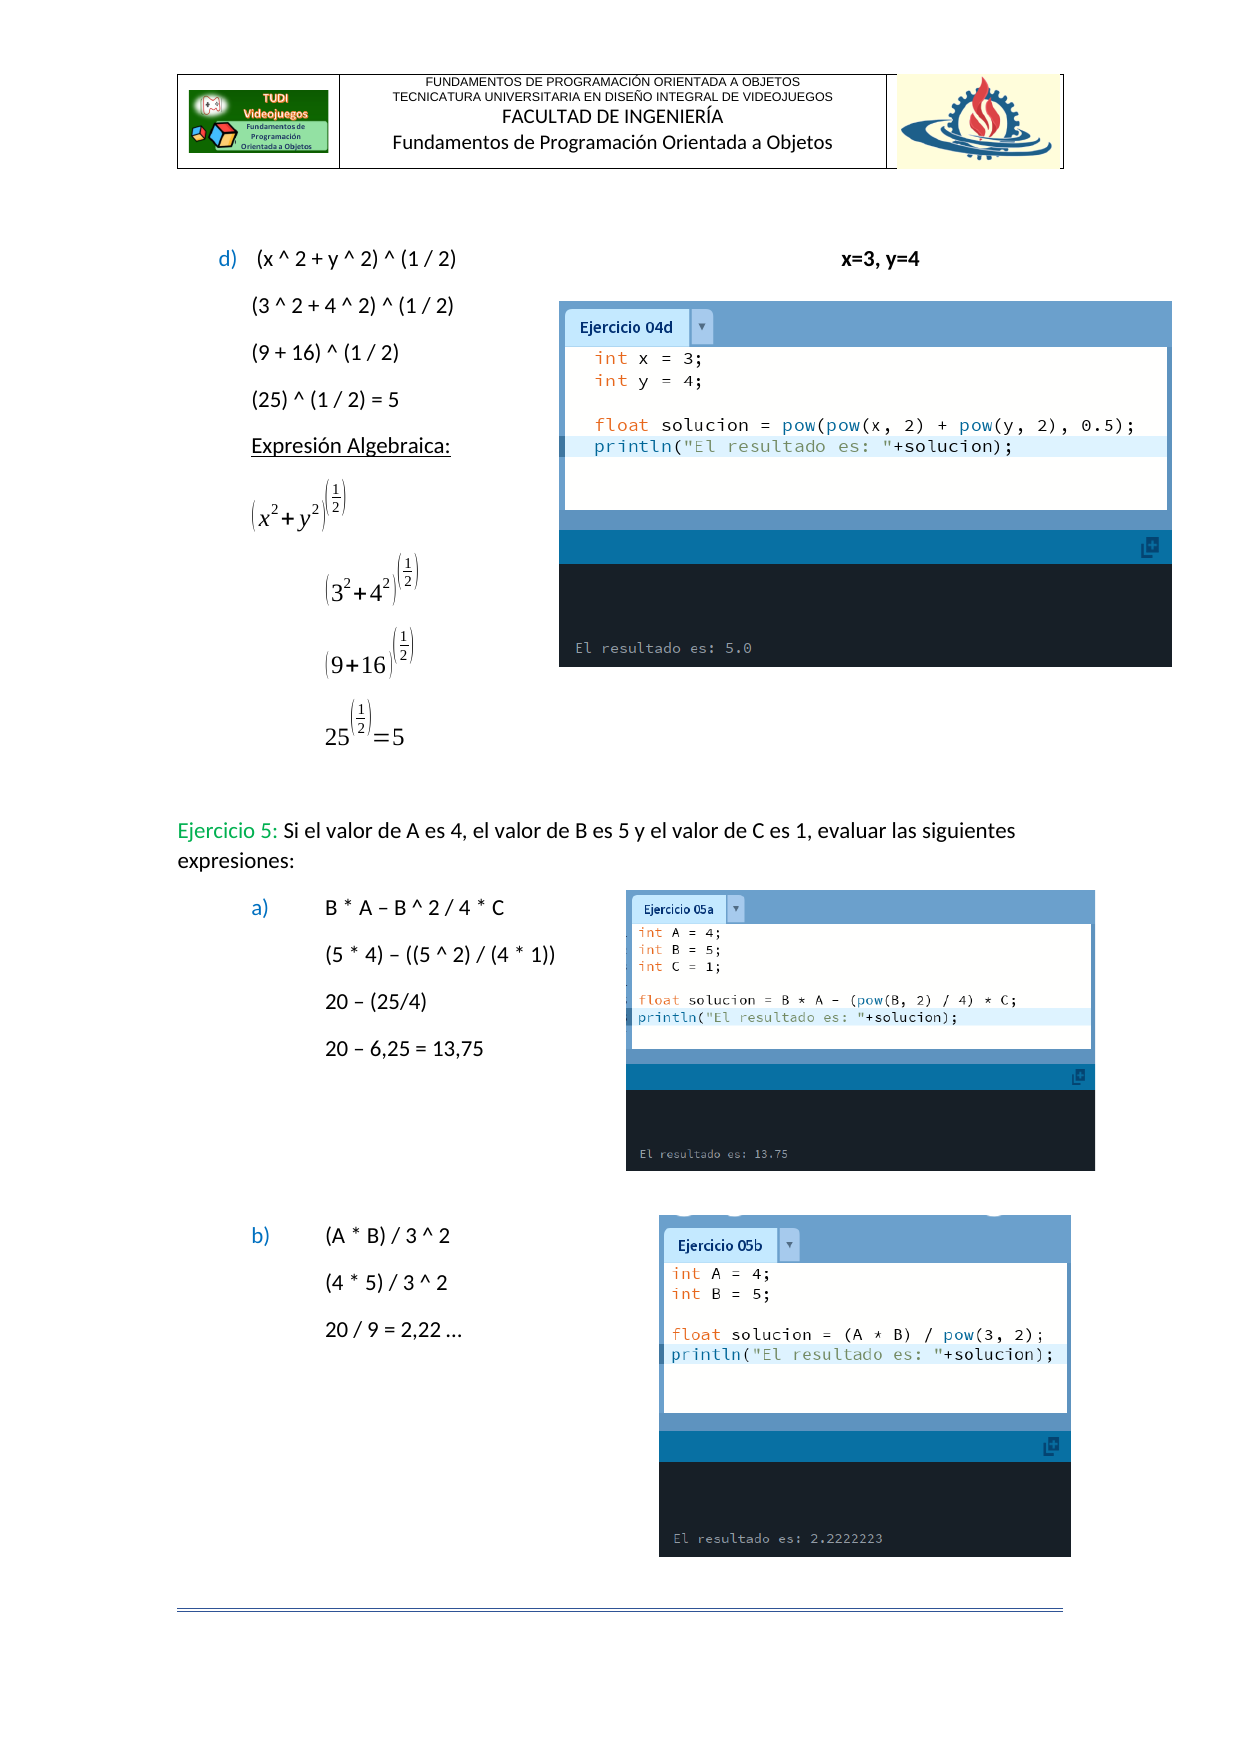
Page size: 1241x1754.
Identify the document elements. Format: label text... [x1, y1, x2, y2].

picture [897, 74, 1060, 169]
text (4 * 5) / 3 ^ 2 [177, 1268, 659, 1296]
picture [659, 1463, 1071, 1557]
text (5 * 4) – ((5 ^ 2) / (4 * 1)) [177, 940, 626, 968]
picture [1142, 545, 1152, 557]
picture [1147, 538, 1158, 552]
text 20 / 9 = 2,22 … [177, 1315, 659, 1343]
text a) B * A – B ^ 2 / 4 * C [177, 893, 626, 921]
picture [559, 301, 1172, 529]
text d) (x ^ 2 + y ^ 2) ^ (1 / 2) x=3, y=4 [177, 244, 1063, 272]
text 20 – 6,25 = 13,75 [177, 1034, 626, 1062]
picture [559, 565, 1172, 667]
text Expresión Algebraica: [177, 432, 559, 460]
text b) (A * B) / 3 ^ 2 [177, 1221, 659, 1249]
text (3 ^ 2 + 4 ^ 2) ^ (1 / 2) [177, 291, 1063, 319]
picture [626, 1091, 1096, 1171]
picture [1044, 1444, 1053, 1455]
picture [1076, 1070, 1084, 1080]
text 20 – (25/4) [177, 987, 626, 1015]
picture [626, 890, 1096, 1063]
picture [659, 1215, 1071, 1430]
text (25) ^ (1 / 2) = 5 [177, 385, 559, 413]
picture [188, 90, 329, 153]
text Ejercicio 5: Si el valor de A es 4, el valor de B es 5 y el valor de C es 1, evaluar las siguientes expresiones: [177, 816, 1063, 874]
text (9 + 16) ^ (1 / 2) [177, 338, 559, 366]
